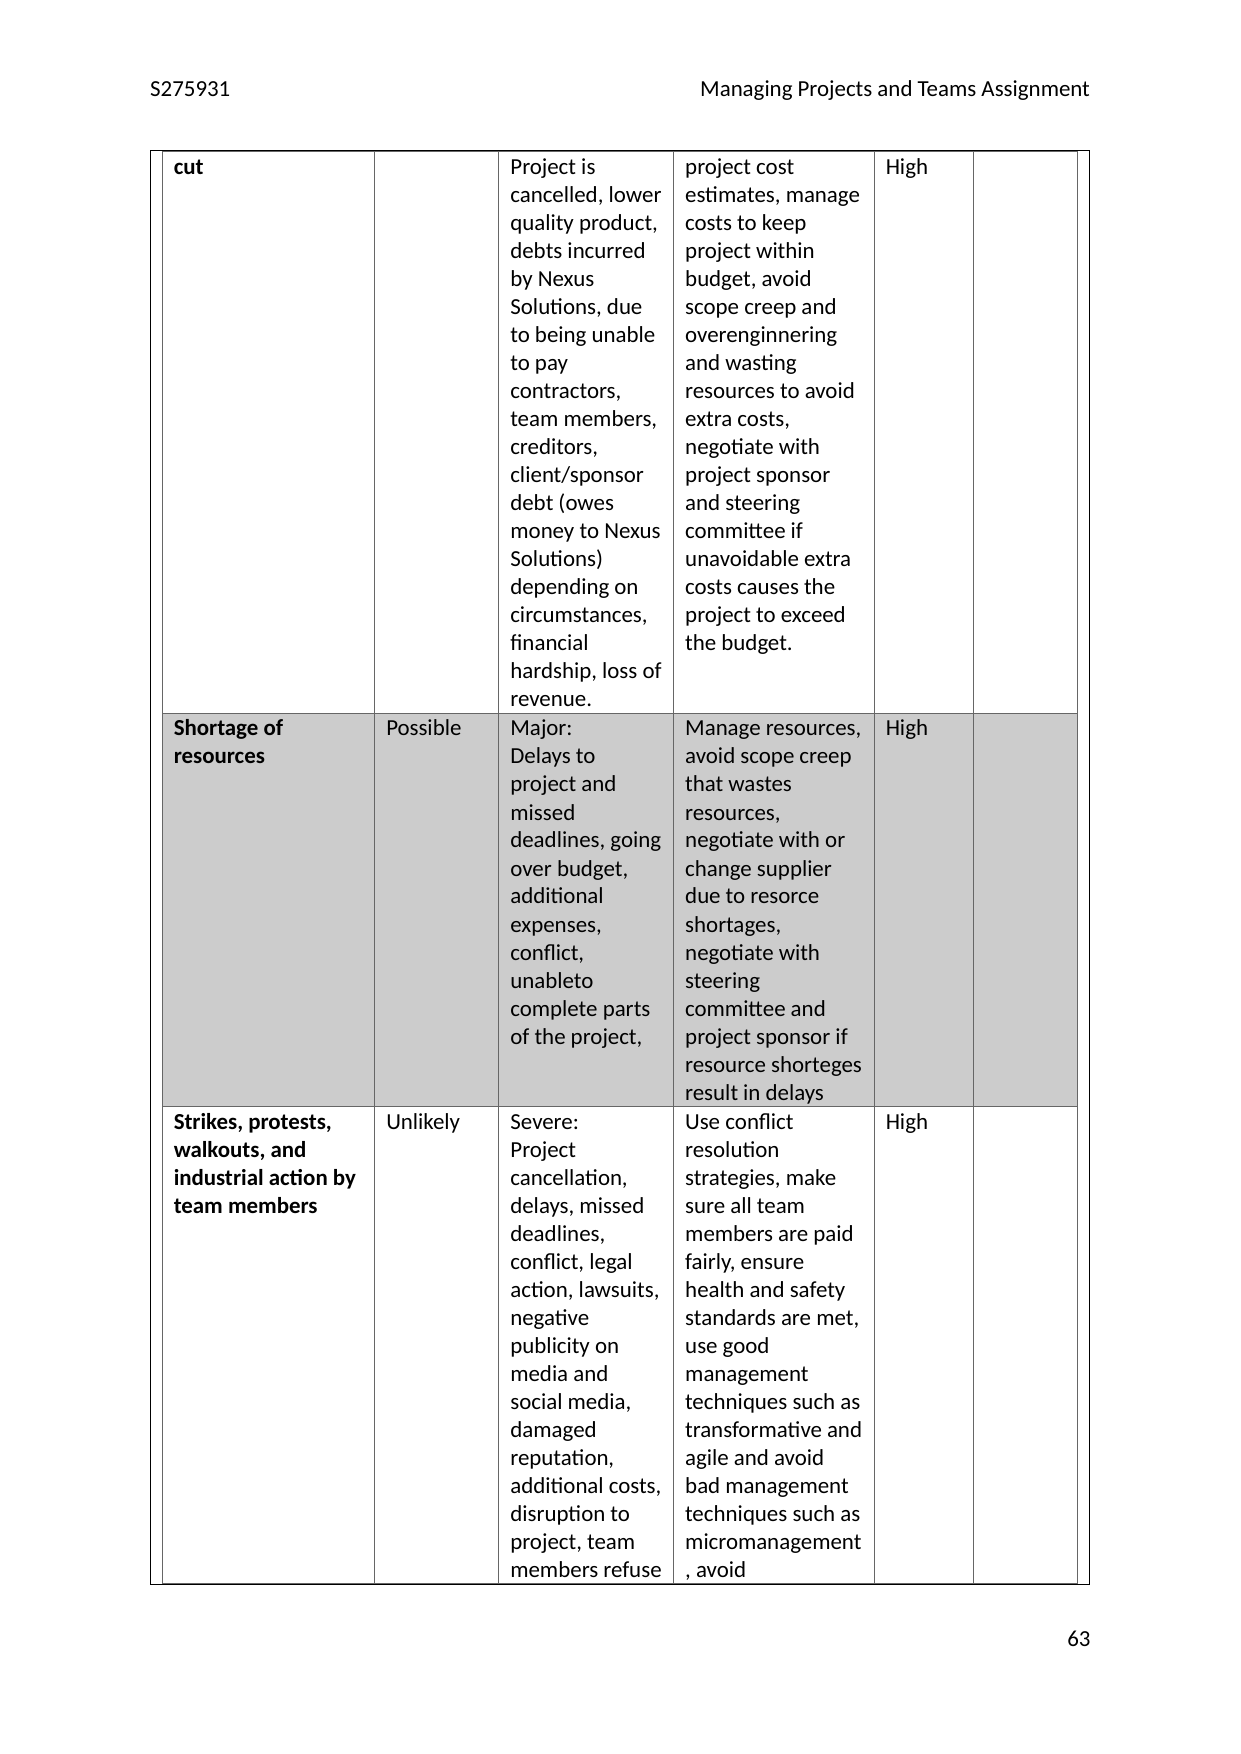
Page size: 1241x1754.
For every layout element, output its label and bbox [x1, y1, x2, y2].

table_cell [375, 1107, 498, 1583]
table_cell [1078, 151, 1089, 1584]
table_cell [674, 152, 874, 713]
table_cell [375, 152, 498, 713]
table_cell [499, 1107, 673, 1583]
table_cell [875, 1107, 973, 1583]
table_cell [163, 1107, 374, 1583]
table_cell [163, 152, 374, 713]
table_cell [974, 1107, 1077, 1583]
table_cell [974, 152, 1077, 713]
table_cell [151, 151, 162, 1584]
table_cell [875, 152, 973, 713]
table_cell [499, 152, 673, 713]
table_cell [674, 1107, 874, 1583]
